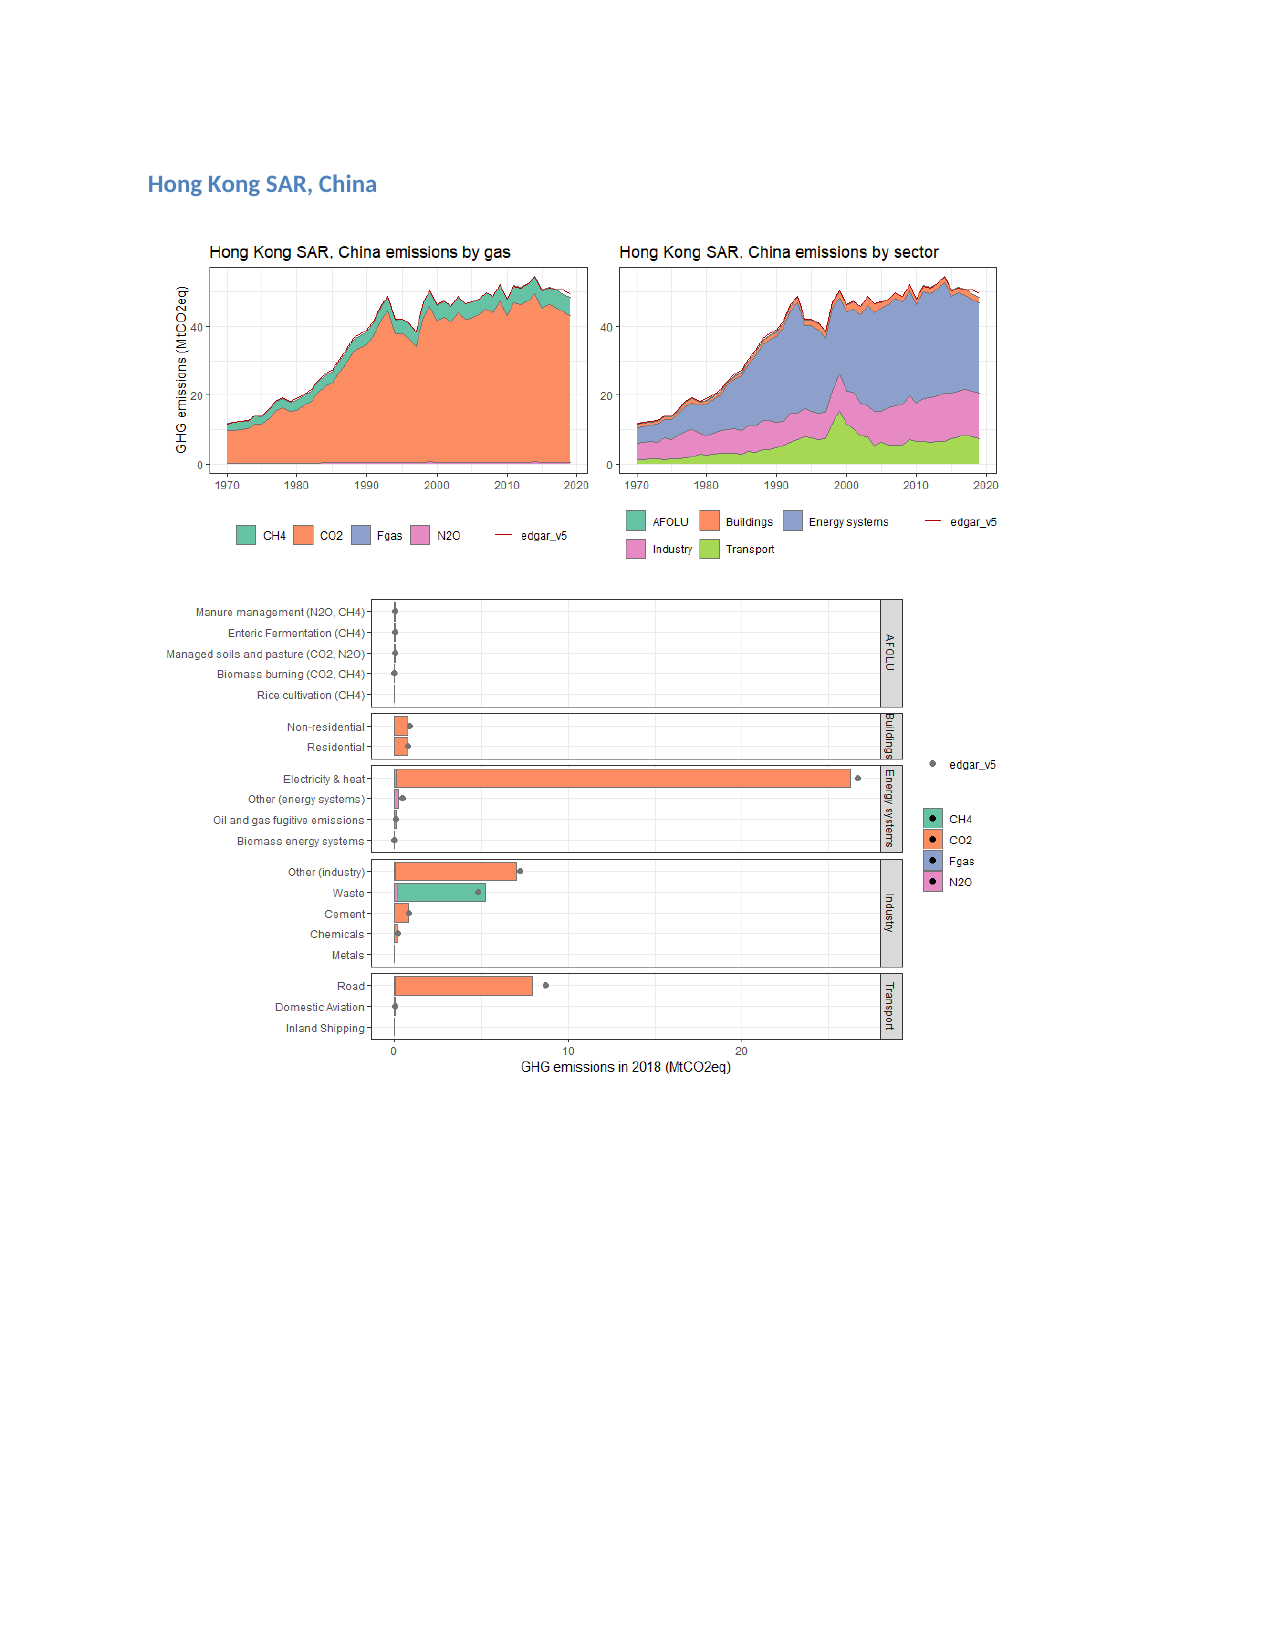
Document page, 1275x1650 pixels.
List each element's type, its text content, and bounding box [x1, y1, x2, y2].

picture [147, 217, 1023, 1093]
subtitle Hong Kong SAR, China [148, 168, 1127, 199]
